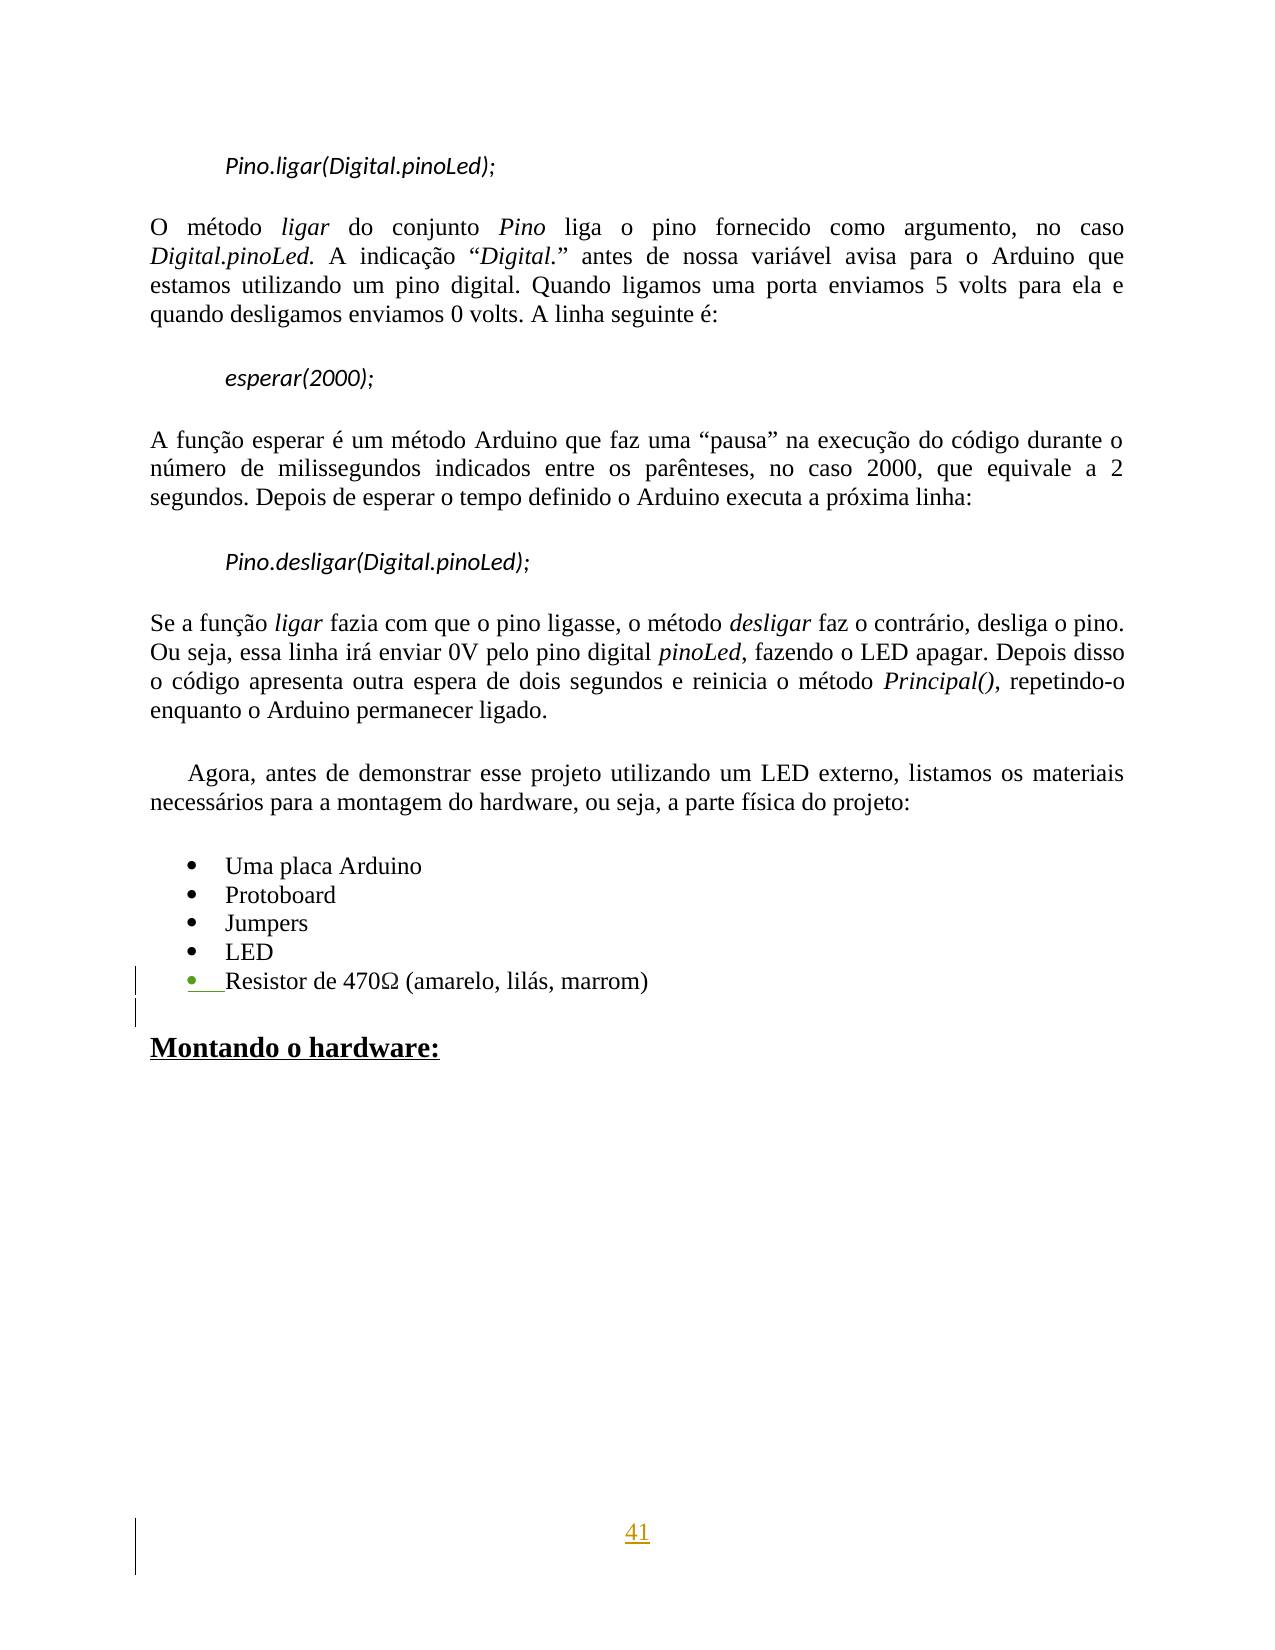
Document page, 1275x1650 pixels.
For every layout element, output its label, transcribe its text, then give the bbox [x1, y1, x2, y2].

text Agora, antes de demonstrar esse projeto utilizando um LED externo, listamos os materiais necessários para a montagem do hardware, ou seja, a parte física do projeto: [150, 758, 1125, 816]
text O método ligar do conjunto Pino liga o pino fornecido como argumento, no caso Digital.pinoLed. A indicação “Digital.” antes de nossa variável avisa para o Arduino que estamos utilizando um pino digital. Quando ligamos uma porta enviamos 5 volts para ela e quando desligamos enviamos 0 volts. A linha seguinte é: [150, 212, 1125, 327]
list Protoboard [187, 880, 1125, 908]
text Pino.desligar(Digital.pinoLed); [150, 546, 1125, 577]
text A função esperar é um método Arduino que faz uma “pausa” na execução do código durante o número de milissegundos indicados entre os parênteses, no caso 2000, que equivale a 2 segundos. Depois de esperar o tempo definido o Arduino executa a próxima linha: [150, 425, 1125, 511]
list Uma placa Arduino [187, 851, 1125, 880]
text Pino.ligar(Digital.pinoLed); [150, 150, 1125, 181]
text Se a função ligar fazia com que o pino ligasse, o método desligar faz o contrário, desliga o pino. Ou seja, essa linha irá enviar 0V pelo pino digital pinoLed, fazendo o LED apagar. Depois disso o código apresenta outra espera de dois segundos e reinicia o método Principal(), repetindo-o enquanto o Arduino permanecer ligado. [150, 608, 1125, 723]
list Jumpers [187, 908, 1125, 937]
text Montando o hardware: [150, 1030, 1125, 1063]
list LED [187, 937, 1125, 966]
list Resistor de 470Ω (amarelo, lilás, marrom) [187, 966, 1125, 995]
text esperar(2000); [150, 362, 1125, 393]
